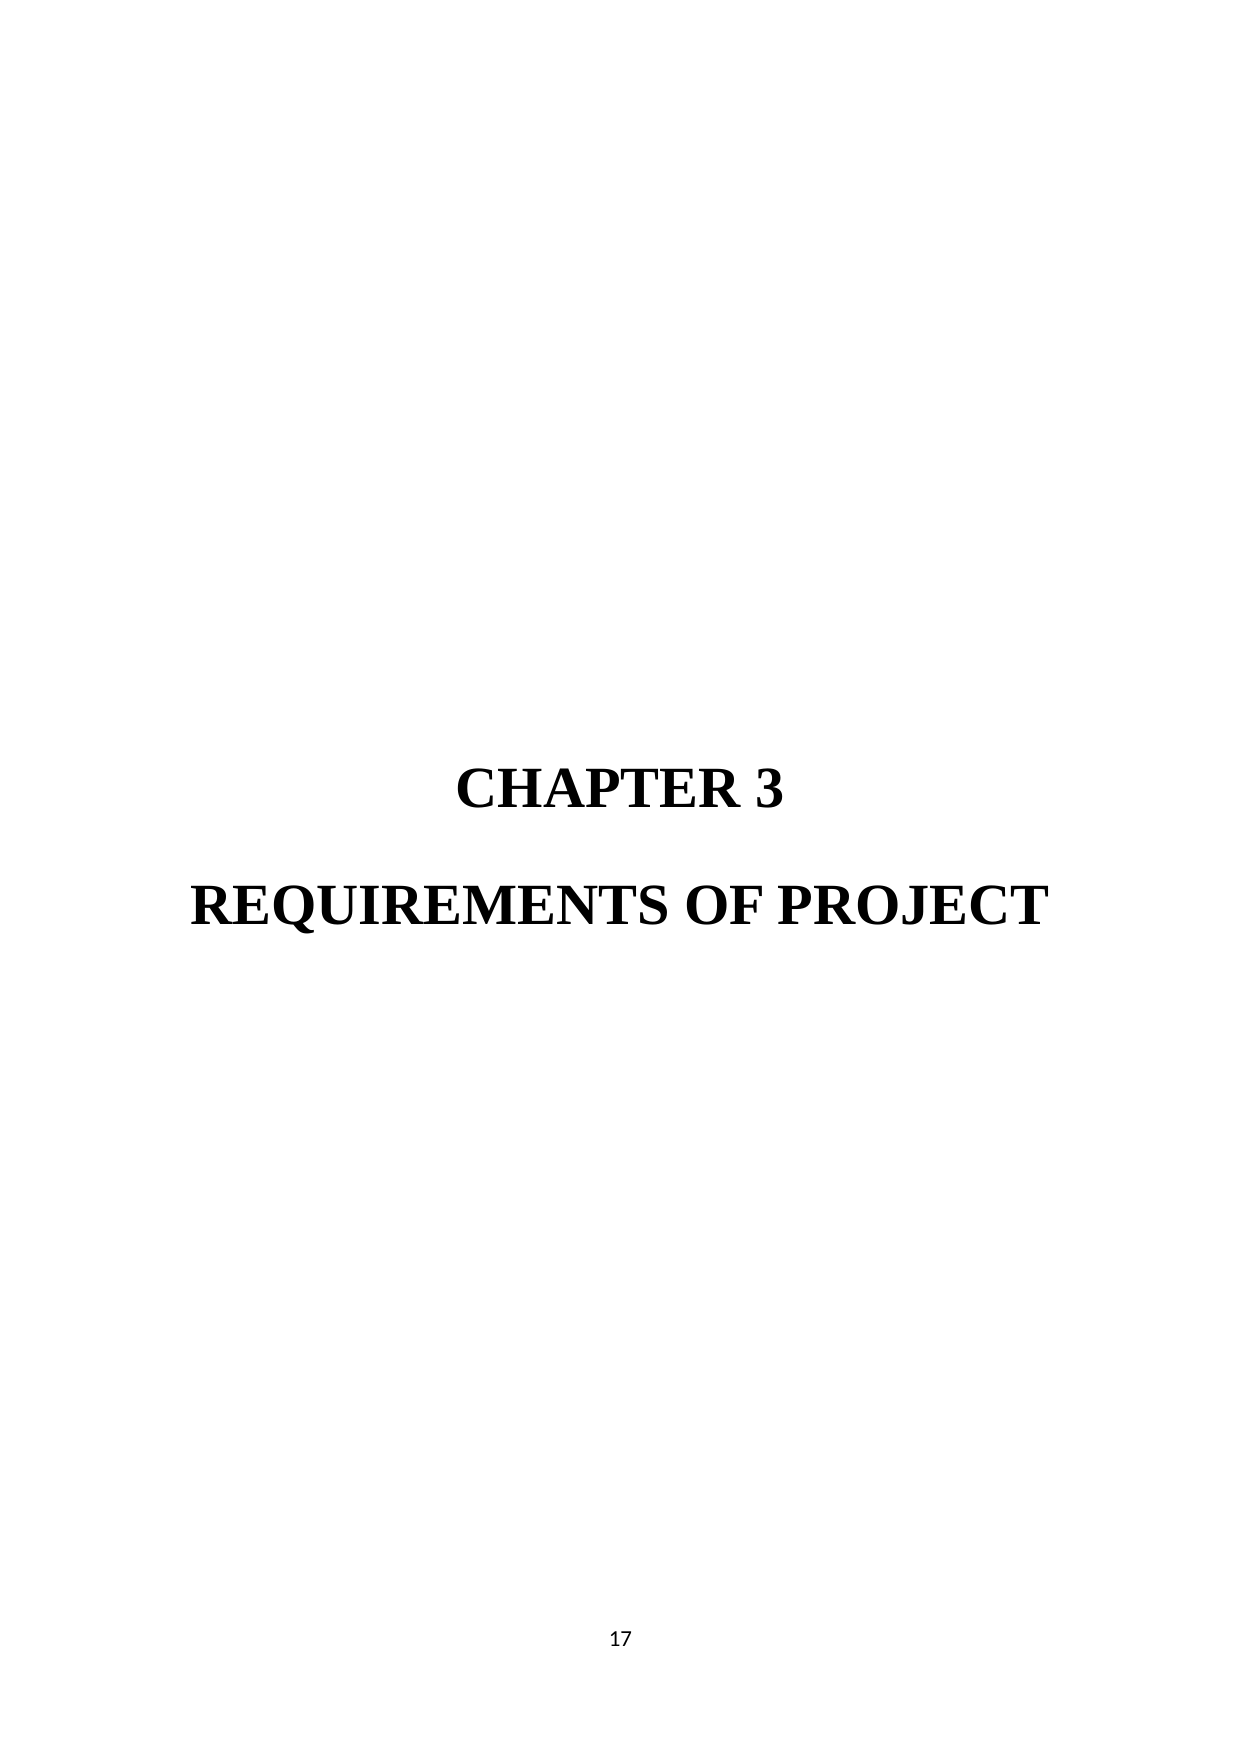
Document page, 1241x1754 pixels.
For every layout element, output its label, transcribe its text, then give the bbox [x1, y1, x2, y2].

text CHAPTER 3 [112, 753, 1128, 820]
text REQUIREMENTS OF PROJECT [112, 870, 1128, 937]
